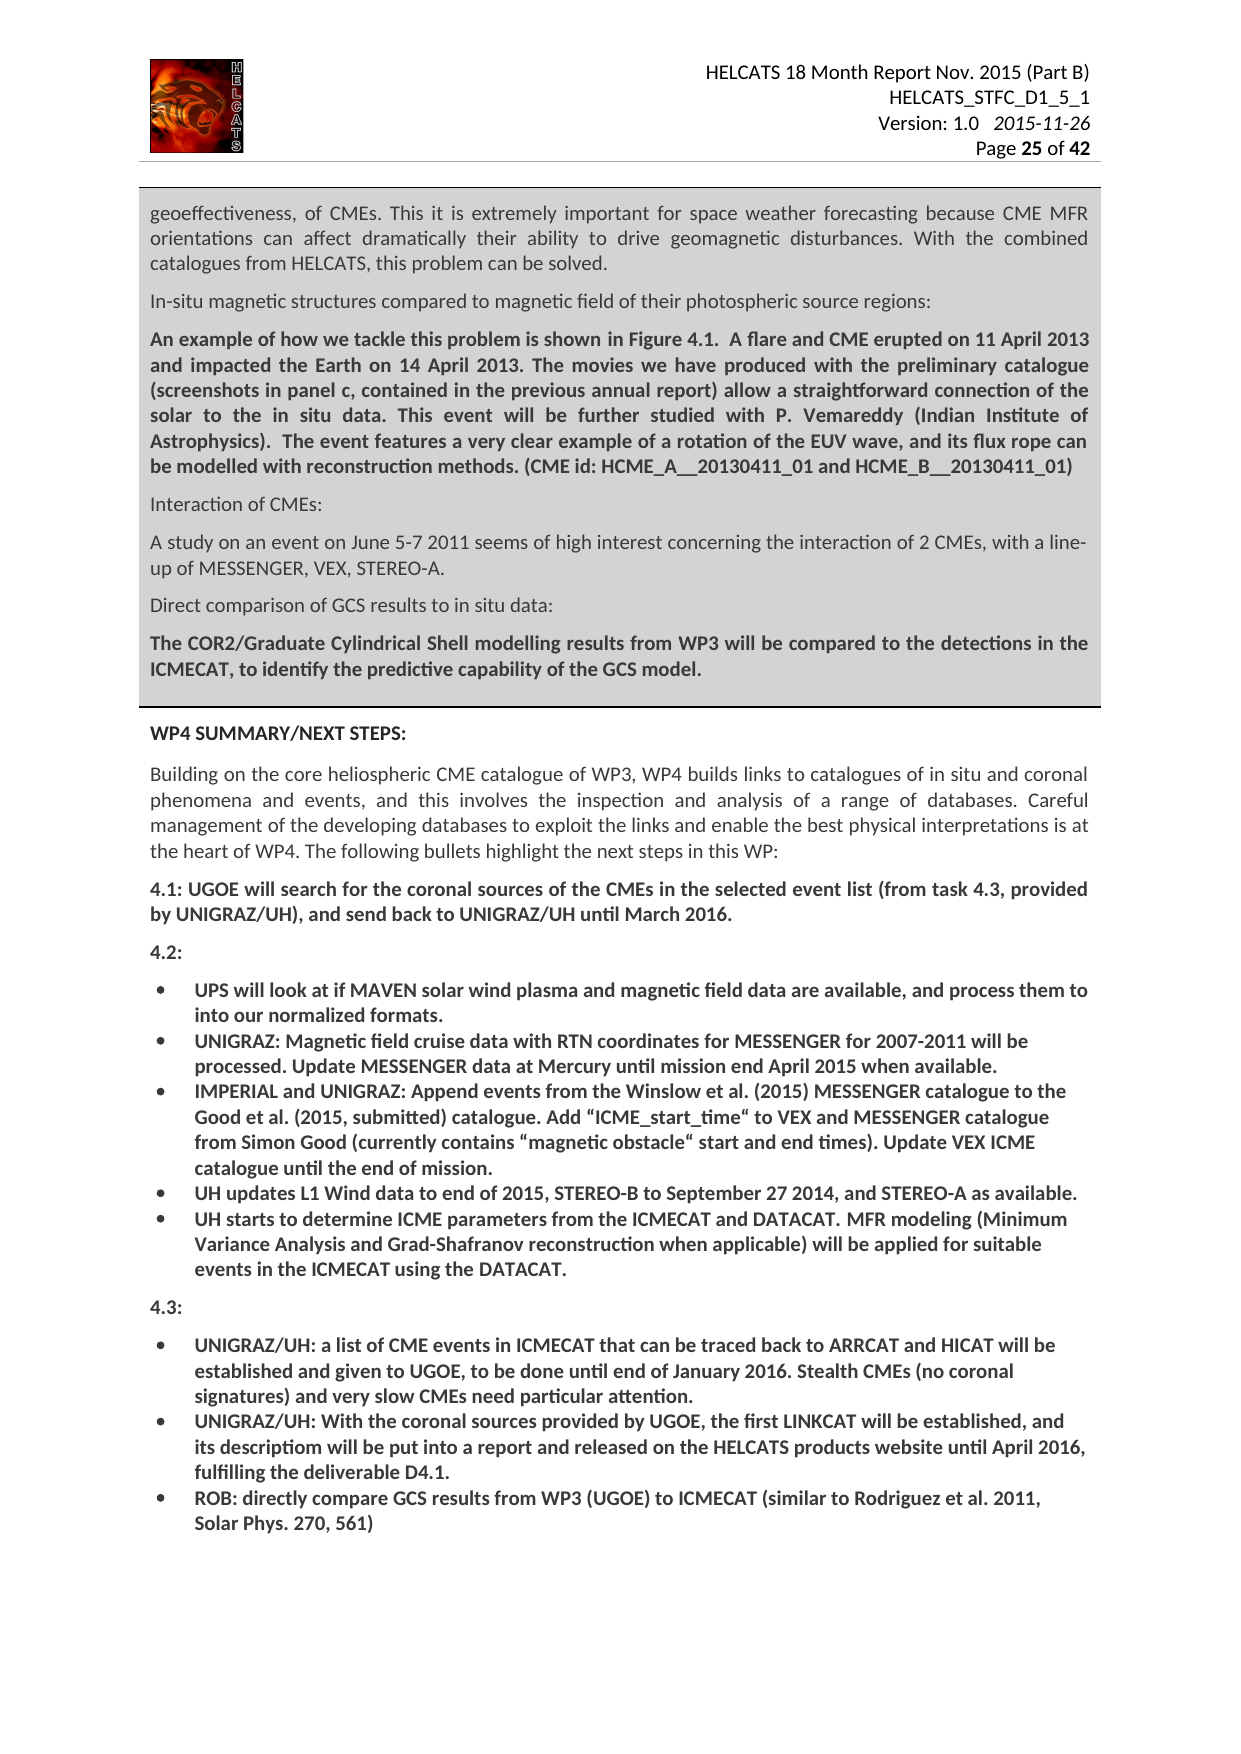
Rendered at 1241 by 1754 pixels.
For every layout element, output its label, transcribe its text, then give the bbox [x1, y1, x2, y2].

picture [150, 59, 244, 153]
